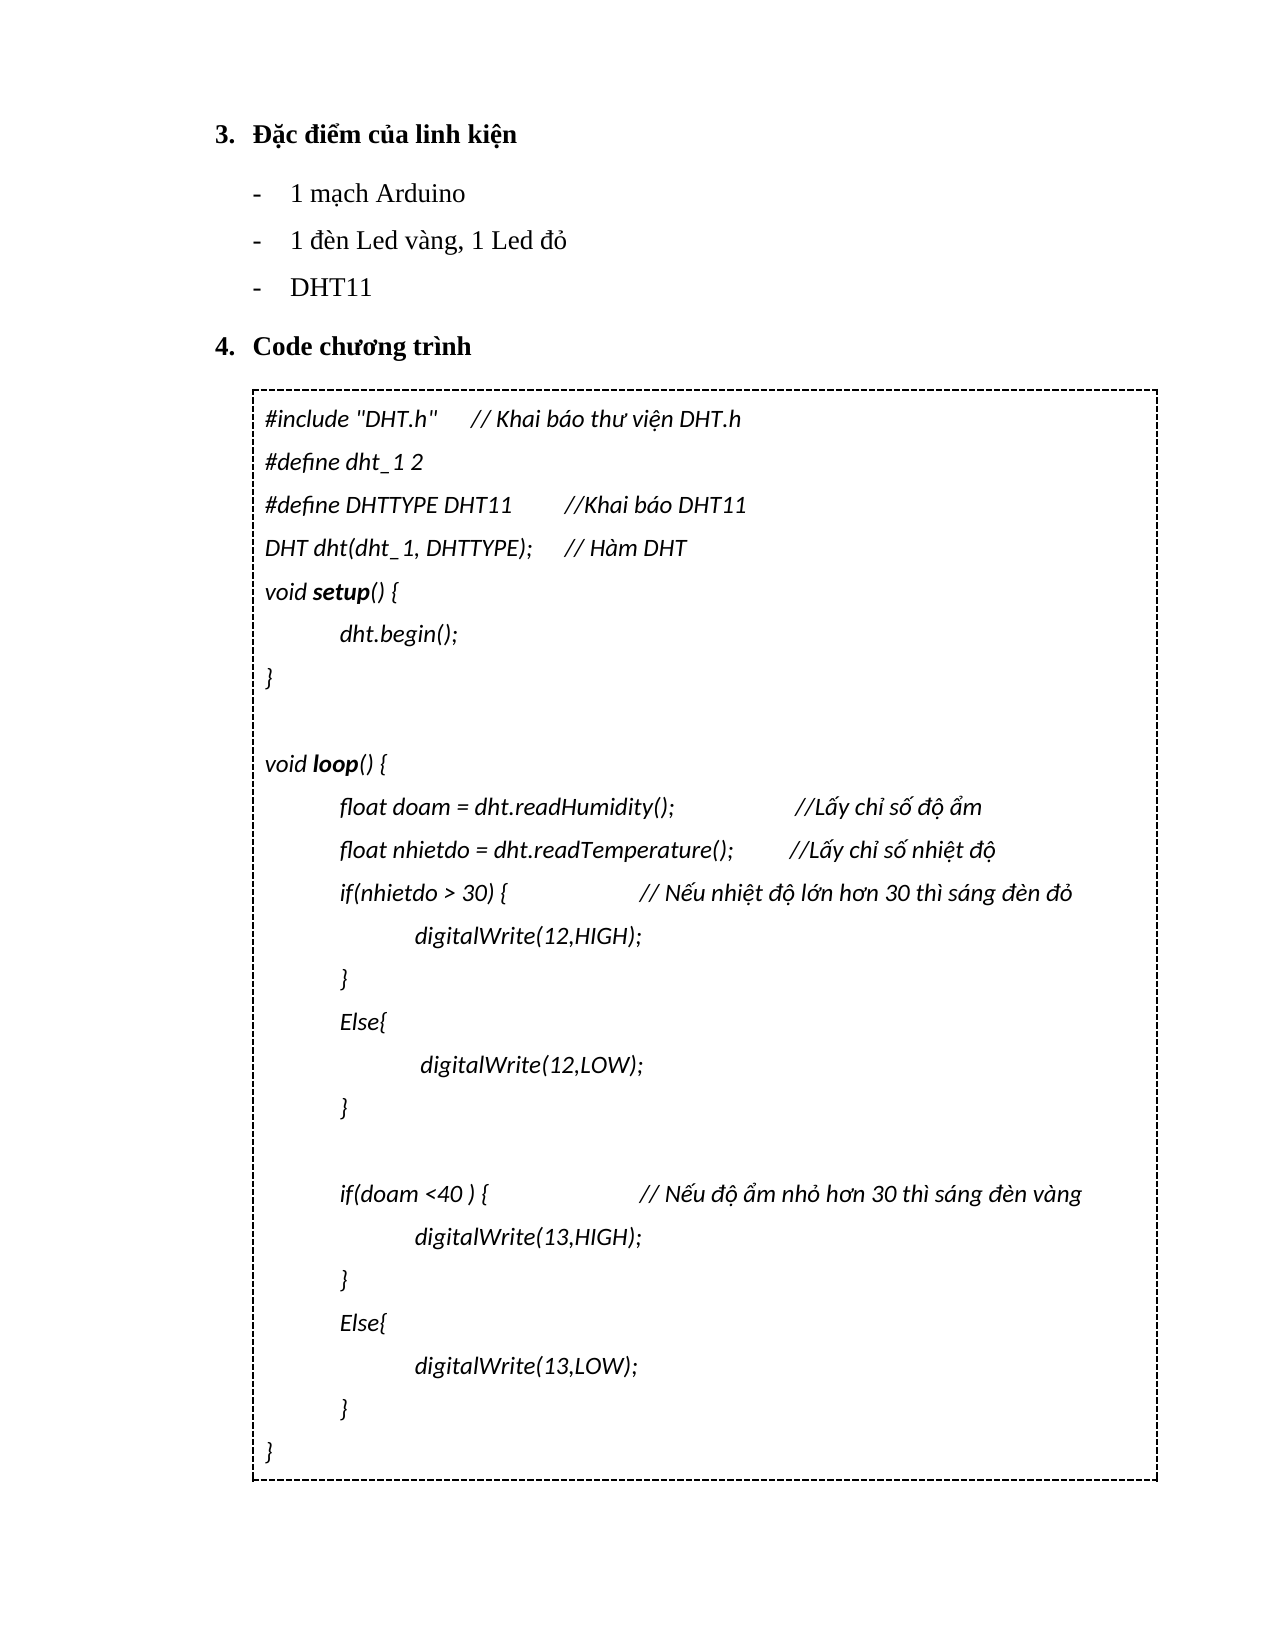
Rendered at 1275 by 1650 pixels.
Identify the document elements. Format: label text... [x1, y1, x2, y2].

text DHT11 [252, 271, 1157, 302]
subtitle Đặc điểm của linh kiện [215, 118, 1157, 149]
text 1 mạch Arduino [252, 177, 1157, 208]
table_header #include "DHT.h" // Khai báo thư viện DHT.h #define dht_1 2 #define DHTTYPE DHT11 //Khai báo DHT11 DHT dht(dht_1, DHTTYPE); // Hàm DHT void setup() { dht.begin(); } void loop() { float doam = dht.readHumidity(); //Lấy chỉ số độ ẩm float nhietdo = dht.readTemperature(); //Lấy chỉ số nhiệt độ if(nhietdo > 30) { // Nếu nhiệt độ lớn hơn 30 thì sáng đèn đỏ digitalWrite(12,HIGH); } Else{ digitalWrite(12,LOW); } if(doam <40 ) { // Nếu độ ẩm nhỏ hơn 30 thì sáng đèn vàng digitalWrite(13,HIGH); } Else{ digitalWrite(13,LOW); } } [253, 389, 1157, 1479]
subtitle Code chương trình [215, 330, 1157, 361]
text 1 đèn Led vàng, 1 Led đỏ [252, 224, 1157, 255]
